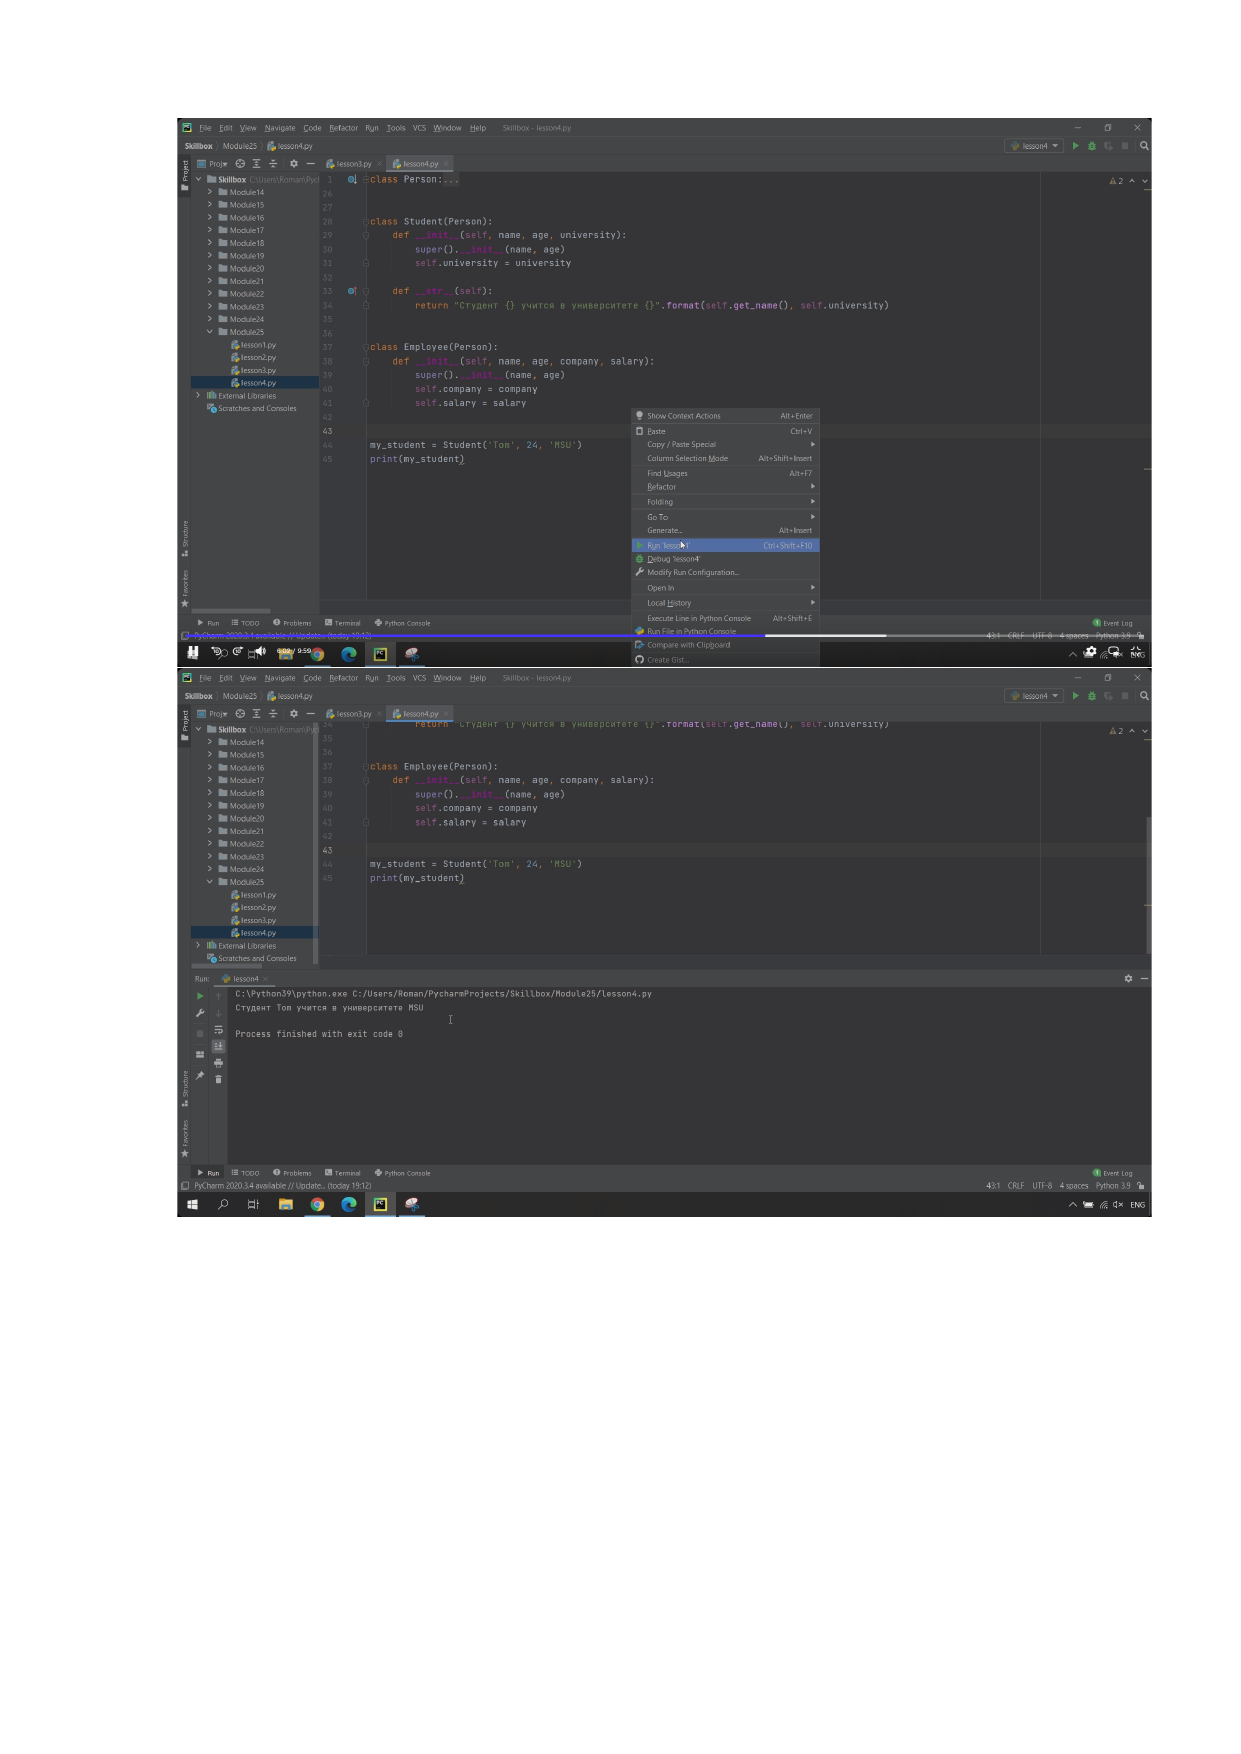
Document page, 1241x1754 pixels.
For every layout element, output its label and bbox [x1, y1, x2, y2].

picture [177, 118, 1152, 667]
picture [177, 668, 1152, 1217]
